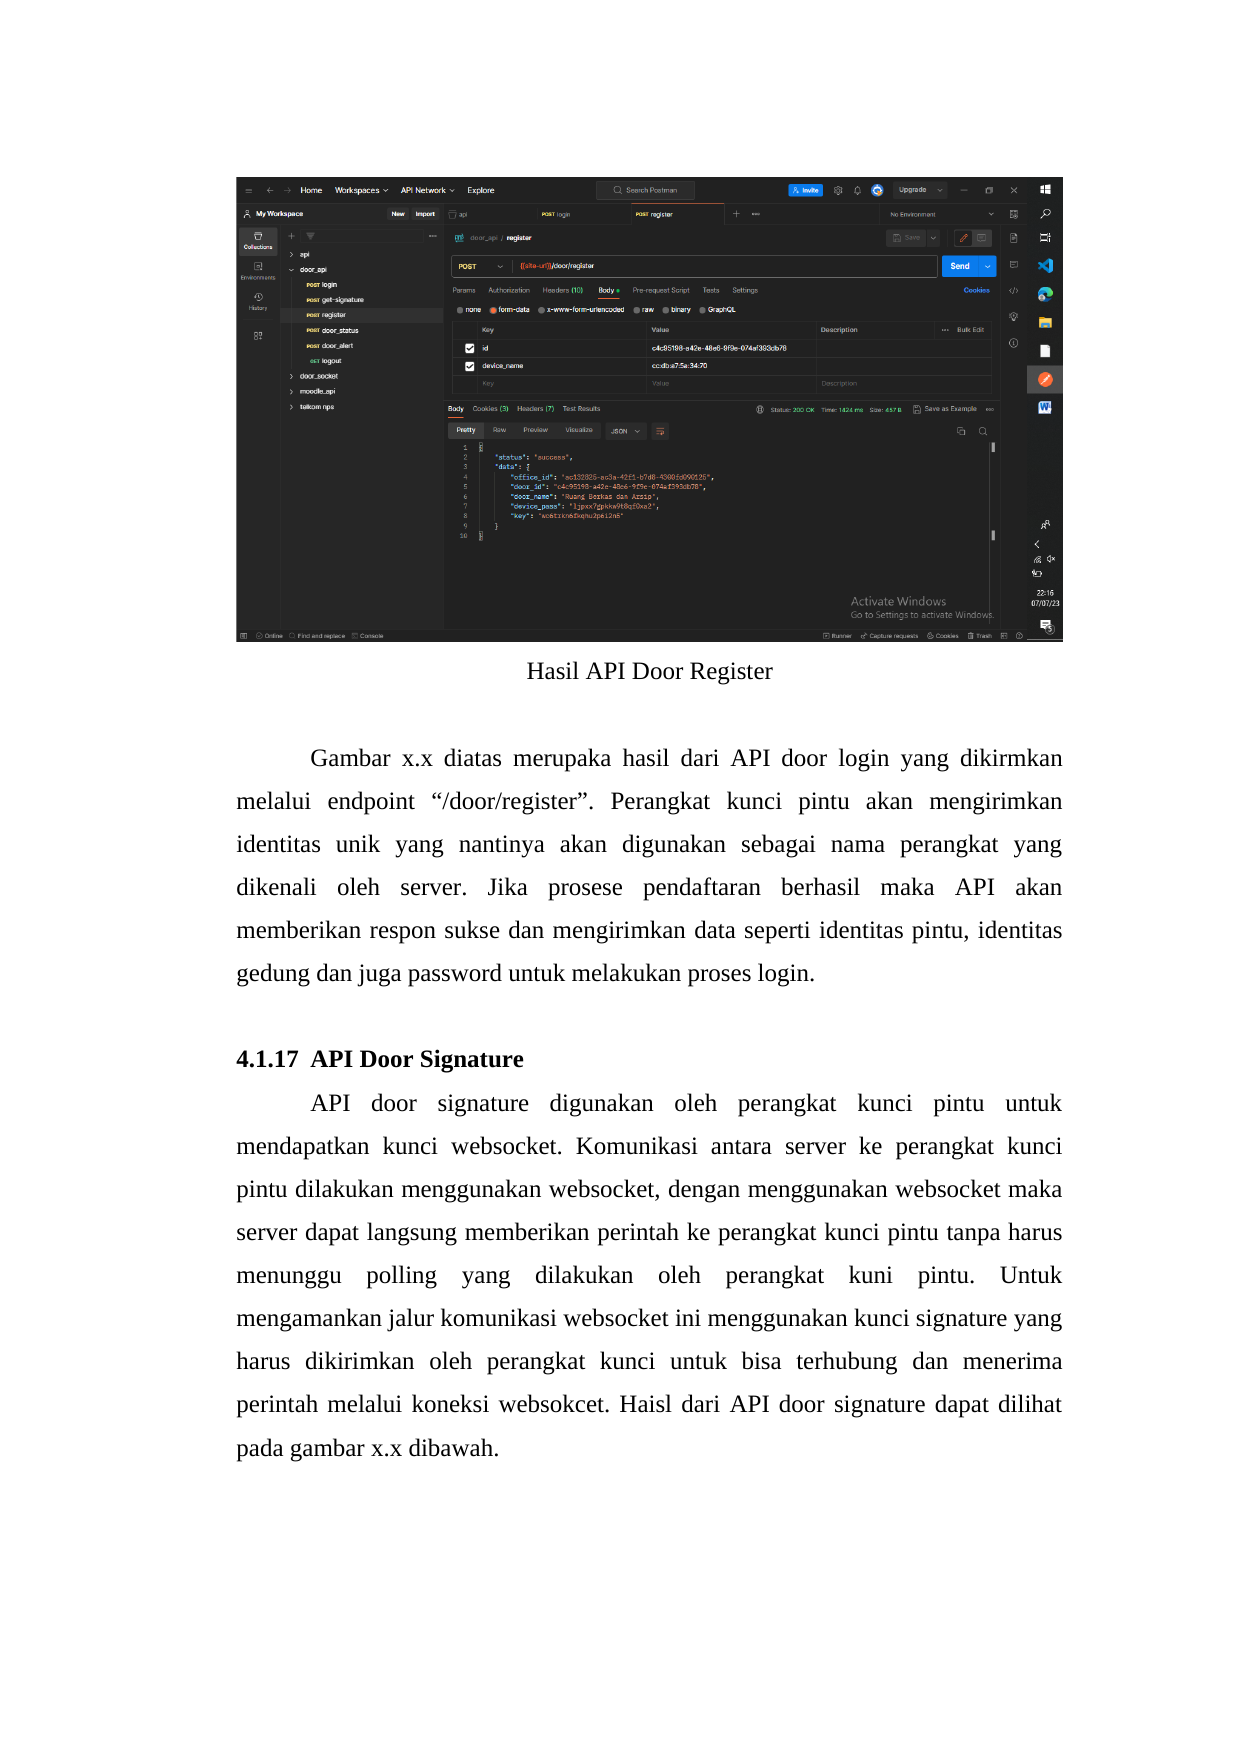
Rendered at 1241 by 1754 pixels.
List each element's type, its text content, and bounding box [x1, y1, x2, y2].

text API door signature digunakan oleh perangkat kunci pintu untuk mendapatkan kunci websocket. Komunikasi antara server ke perangkat kunci pintu dilakukan menggunakan websocket, dengan menggunakan websocket maka server dapat langsung memberikan perintah ke perangkat kunci pintu tanpa harus menunggu polling yang dilakukan oleh perangkat kuni pintu. Untuk mengamankan jalur komunikasi websocket ini menggunakan kunci signature yang harus dikirimkan oleh perangkat kunci untuk bisa terhubung dan menerima perintah melalui koneksi websokcet. Haisl dari API door signature dapat dilihat pada gambar x.x dibawah. [236, 1088, 1063, 1461]
text API Door Signature [236, 1044, 1063, 1073]
text Gambar x.x diatas merupaka hasil dari API door login yang dikirmkan melalui endpoint “/door/register”. Perangkat kunci pintu akan mengirimkan identitas unik yang nantinya akan digunakan sebagai nama perangkat yang dikenali oleh server. Jika prosese pendaftaran berhasil maka API akan memberikan respon sukse dan mengirimkan data seperti identitas pintu, identitas gedung dan juga password untuk melakukan proses login. [236, 743, 1063, 987]
picture [236, 177, 1063, 642]
text Hasil API Door Register [236, 656, 1063, 685]
